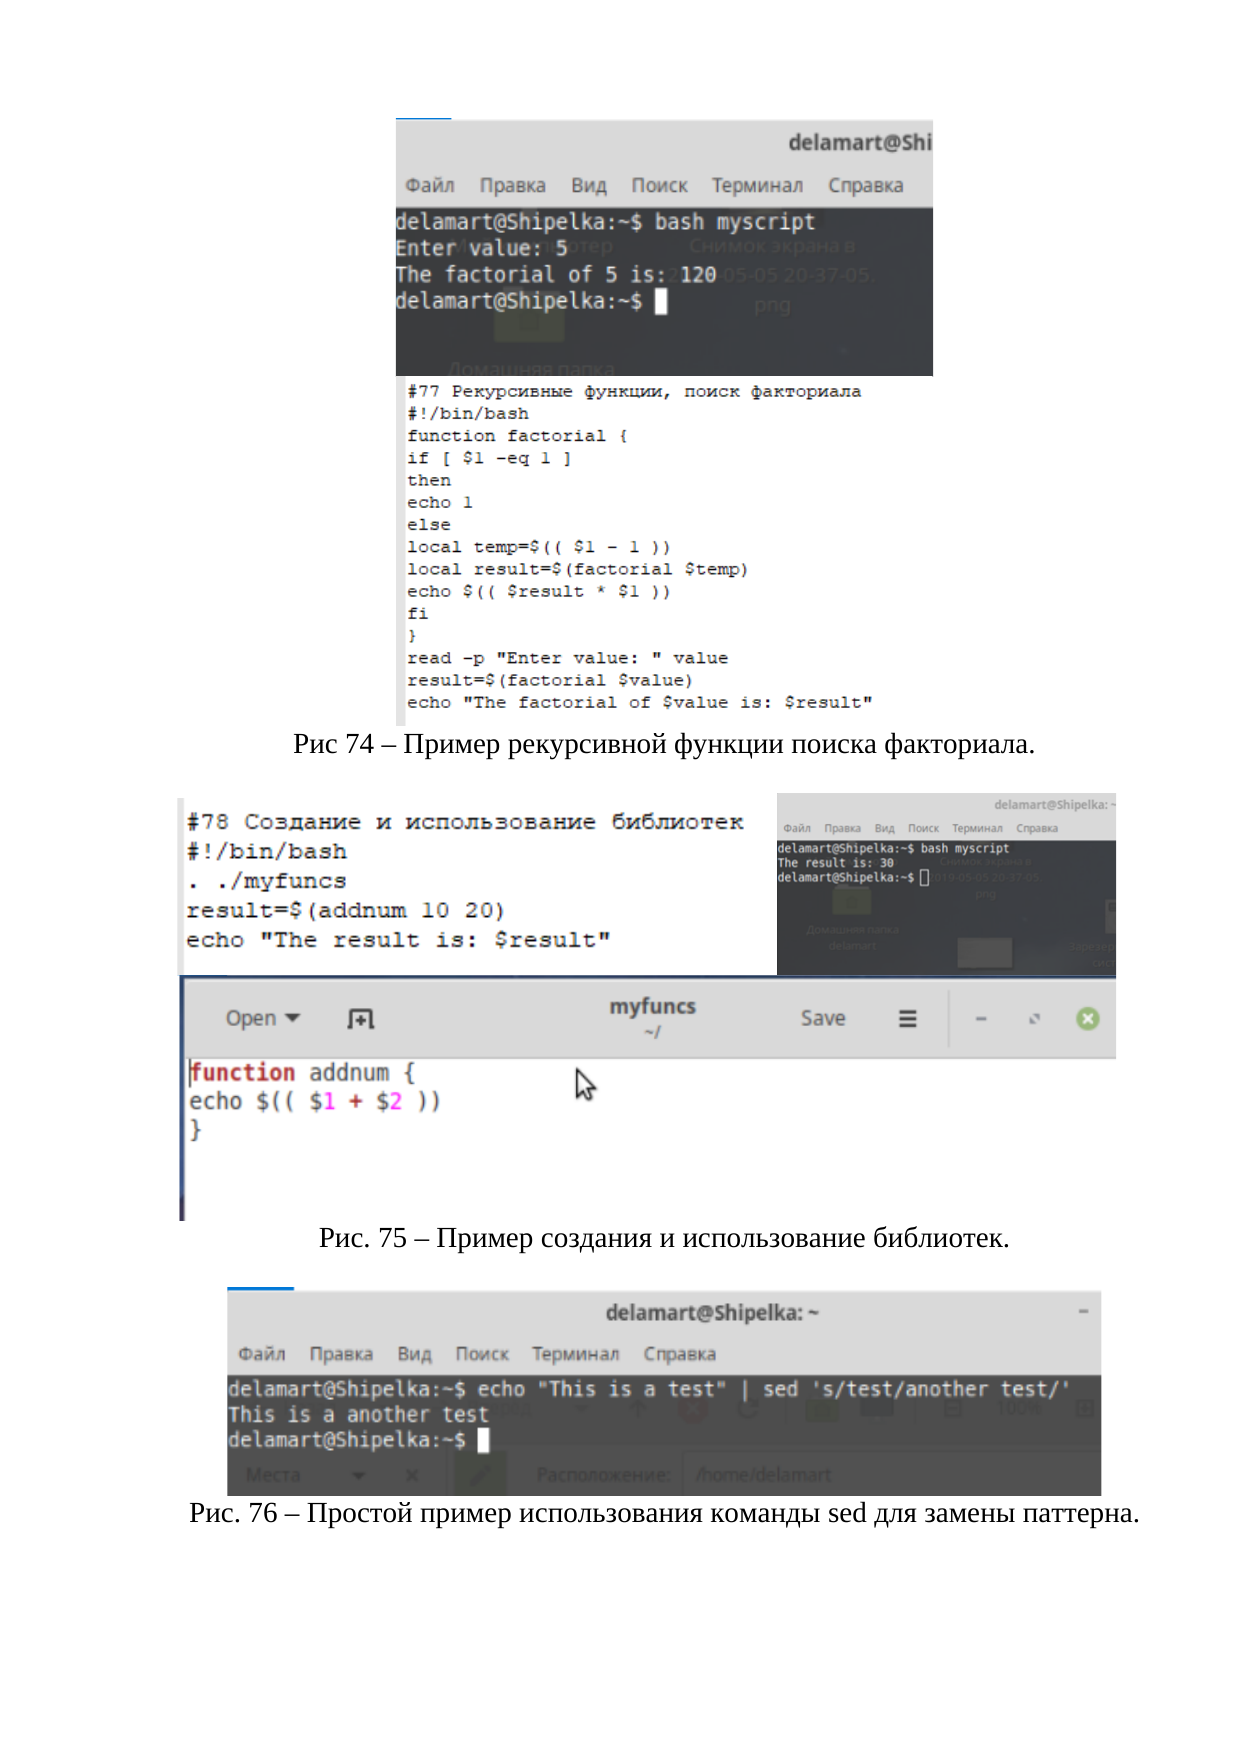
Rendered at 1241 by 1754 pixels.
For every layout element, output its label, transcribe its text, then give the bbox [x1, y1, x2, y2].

text Рис. 75 – Пример создания и использование библиотек. [177, 1221, 1152, 1254]
picture [177, 793, 1117, 1221]
text Рис 74 – Пример рекурсивной функции поиска факториала. [177, 726, 1152, 759]
text Рис. 76 – Простой пример использования команды sed для замены паттерна. [177, 1496, 1152, 1529]
picture [395, 118, 934, 726]
picture [227, 1287, 1102, 1496]
